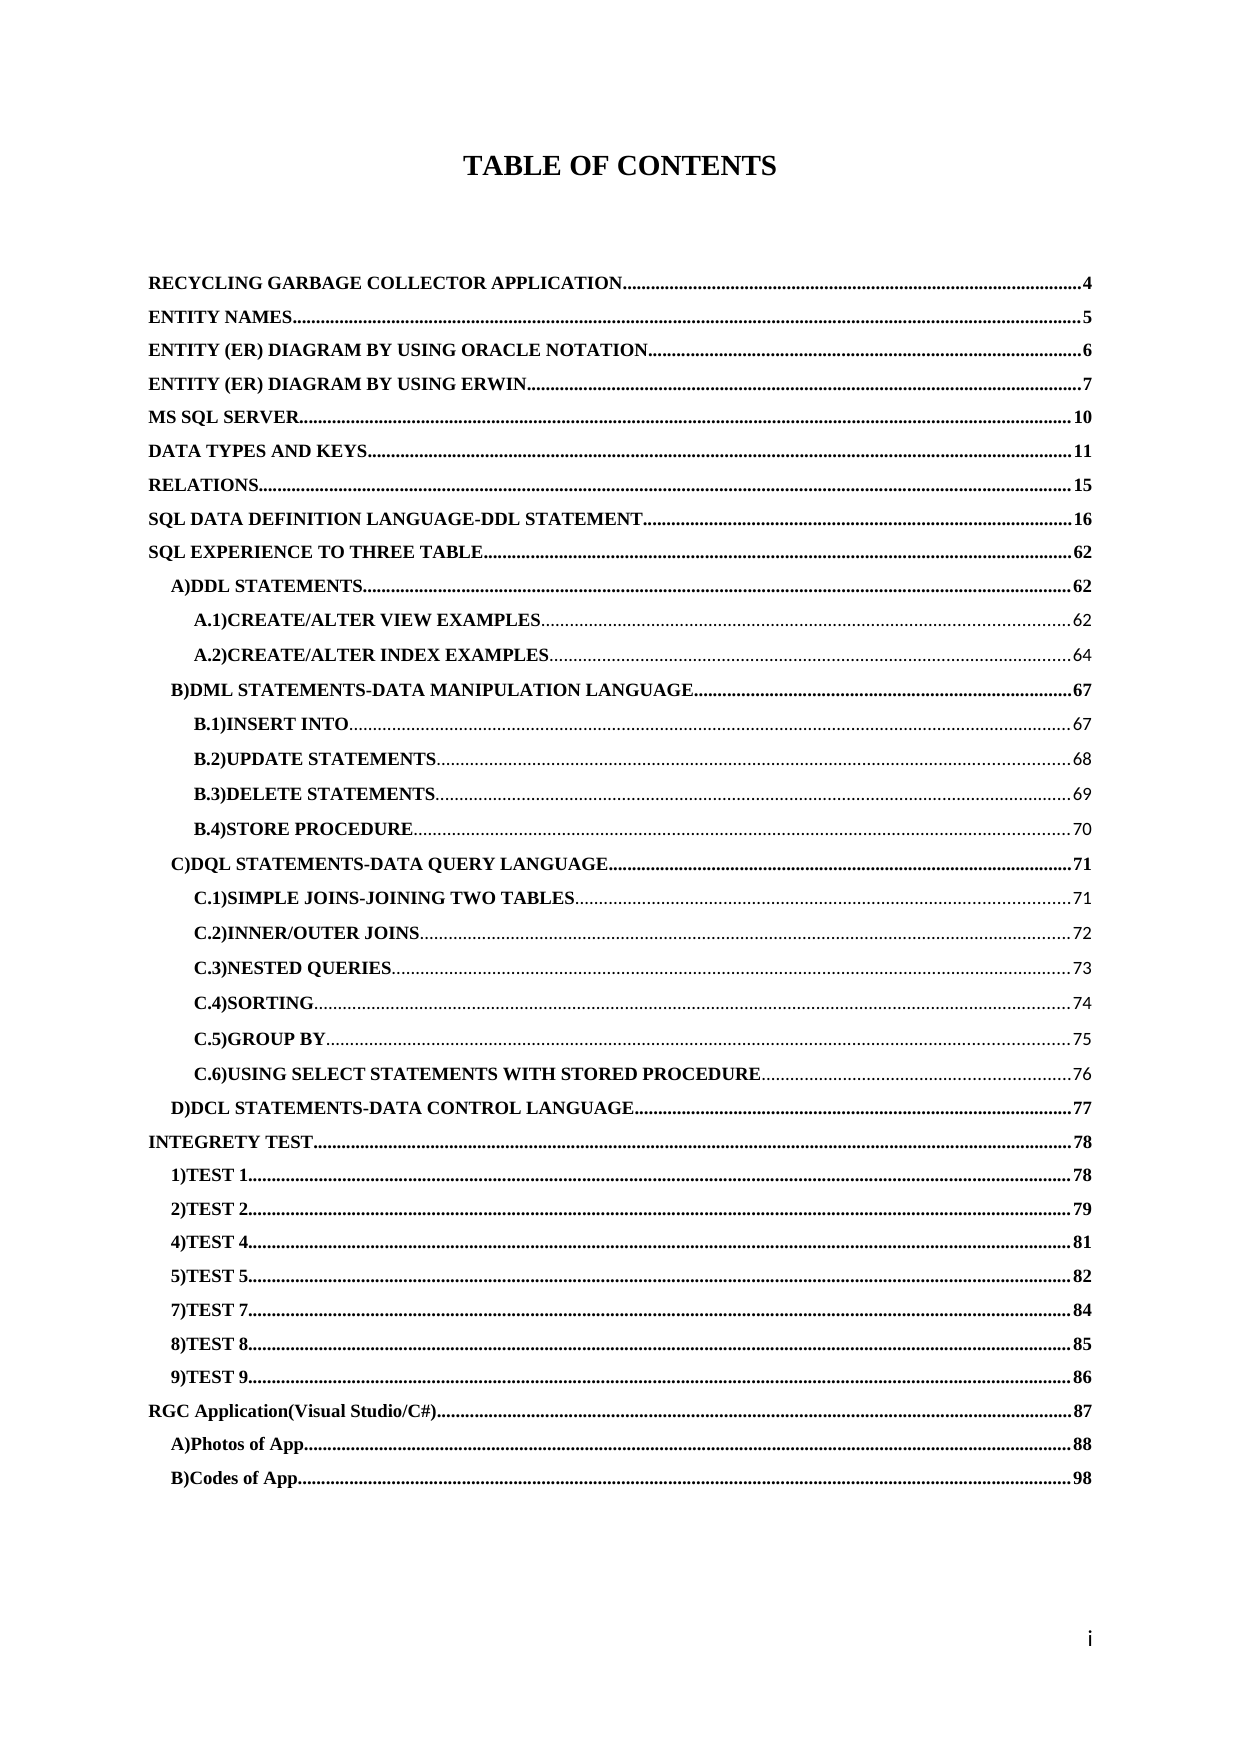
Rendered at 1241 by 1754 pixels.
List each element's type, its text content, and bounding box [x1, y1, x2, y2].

text TABLE OF CONTENTS [148, 148, 1093, 181]
